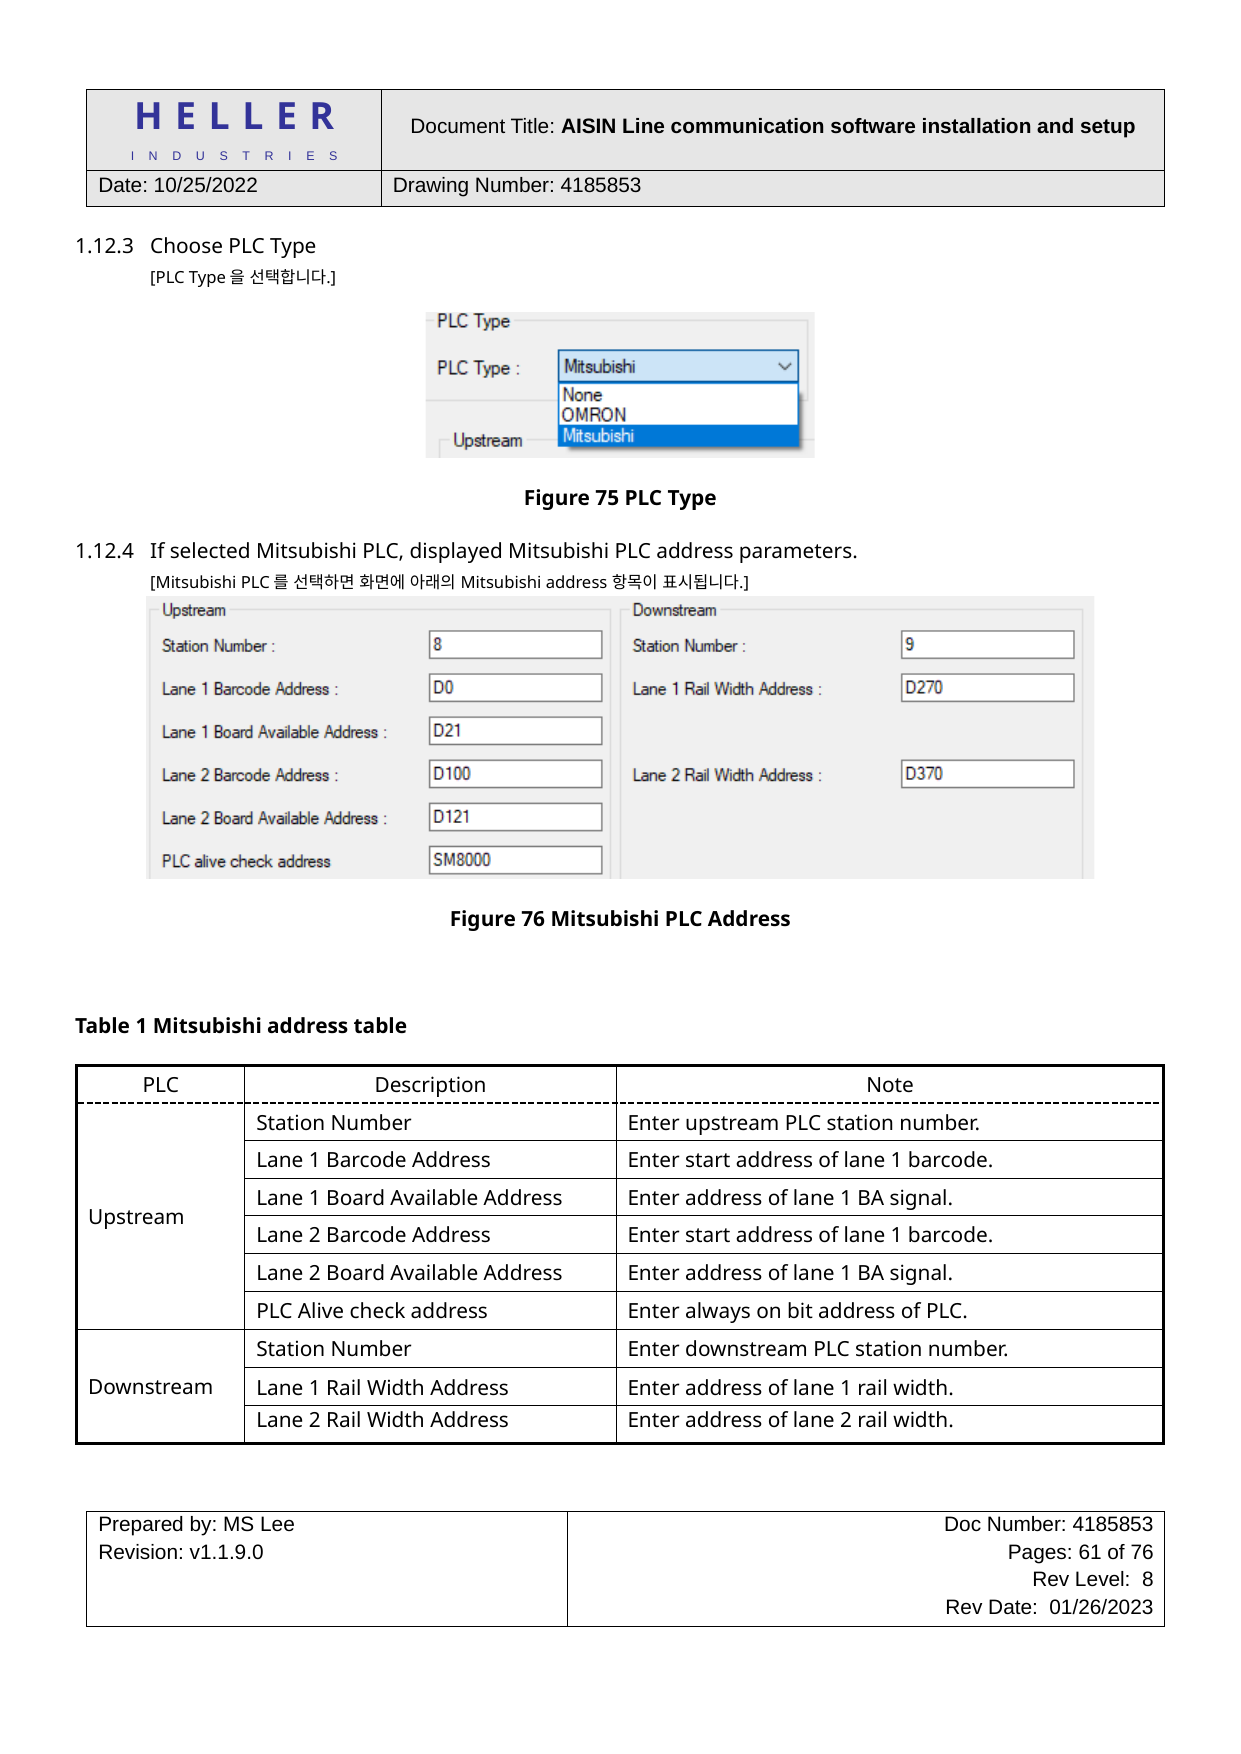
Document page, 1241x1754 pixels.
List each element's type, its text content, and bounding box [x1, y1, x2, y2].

table_cell Lane 2 Rail Width Address [245, 1406, 616, 1442]
table_cell Enter address of lane 1 BA signal. [617, 1254, 1162, 1291]
table_cell Enter start address of lane 1 barcode. [617, 1216, 1162, 1253]
text Table 1 Mitsubishi address table [75, 1011, 1165, 1039]
table_cell Lane 1 Rail Width Address [245, 1368, 616, 1404]
table_cell Enter address of lane 1 rail width. [617, 1368, 1162, 1404]
table_cell Station Number [245, 1102, 616, 1140]
table_cell Lane 1 Board Available Address [245, 1179, 616, 1215]
text Figure 75 PLC Type [75, 483, 1165, 511]
table_cell Enter downstream PLC station number. [617, 1330, 1162, 1367]
table_cell PLC Alive check address [245, 1292, 616, 1329]
picture [425, 312, 815, 458]
table_cell Enter always on bit address of PLC. [617, 1292, 1162, 1329]
table_cell Enter address of lane 2 rail width. [617, 1406, 1162, 1442]
subtitle Choose PLC Type [75, 231, 1165, 260]
table_cell Upstream [78, 1102, 244, 1329]
table_header Note [617, 1067, 1162, 1102]
table_cell Enter upstream PLC station number. [617, 1102, 1162, 1140]
text [Mitsubishi PLC를 선택하면 화면에 아래의 Mitsubishi address 항목이 표시됩니다.] [75, 569, 1165, 593]
table_cell Lane 2 Board Available Address [245, 1254, 616, 1291]
picture [146, 596, 1095, 879]
text [PLC Type을 선택합니다.] [75, 264, 1165, 288]
table_cell Enter start address of lane 1 barcode. [617, 1141, 1162, 1178]
table_cell Station Number [245, 1330, 616, 1367]
subtitle If selected Mitsubishi PLC, displayed Mitsubishi PLC address parameters. [75, 536, 1165, 565]
table_cell Lane 1 Barcode Address [245, 1141, 616, 1178]
table_header Description [245, 1067, 616, 1102]
table_cell Enter address of lane 1 BA signal. [617, 1179, 1162, 1215]
table_cell Lane 2 Barcode Address [245, 1216, 616, 1253]
table_cell Downstream [78, 1330, 244, 1442]
text Figure 76 Mitsubishi PLC Address [75, 904, 1165, 932]
table_header PLC [78, 1067, 244, 1102]
